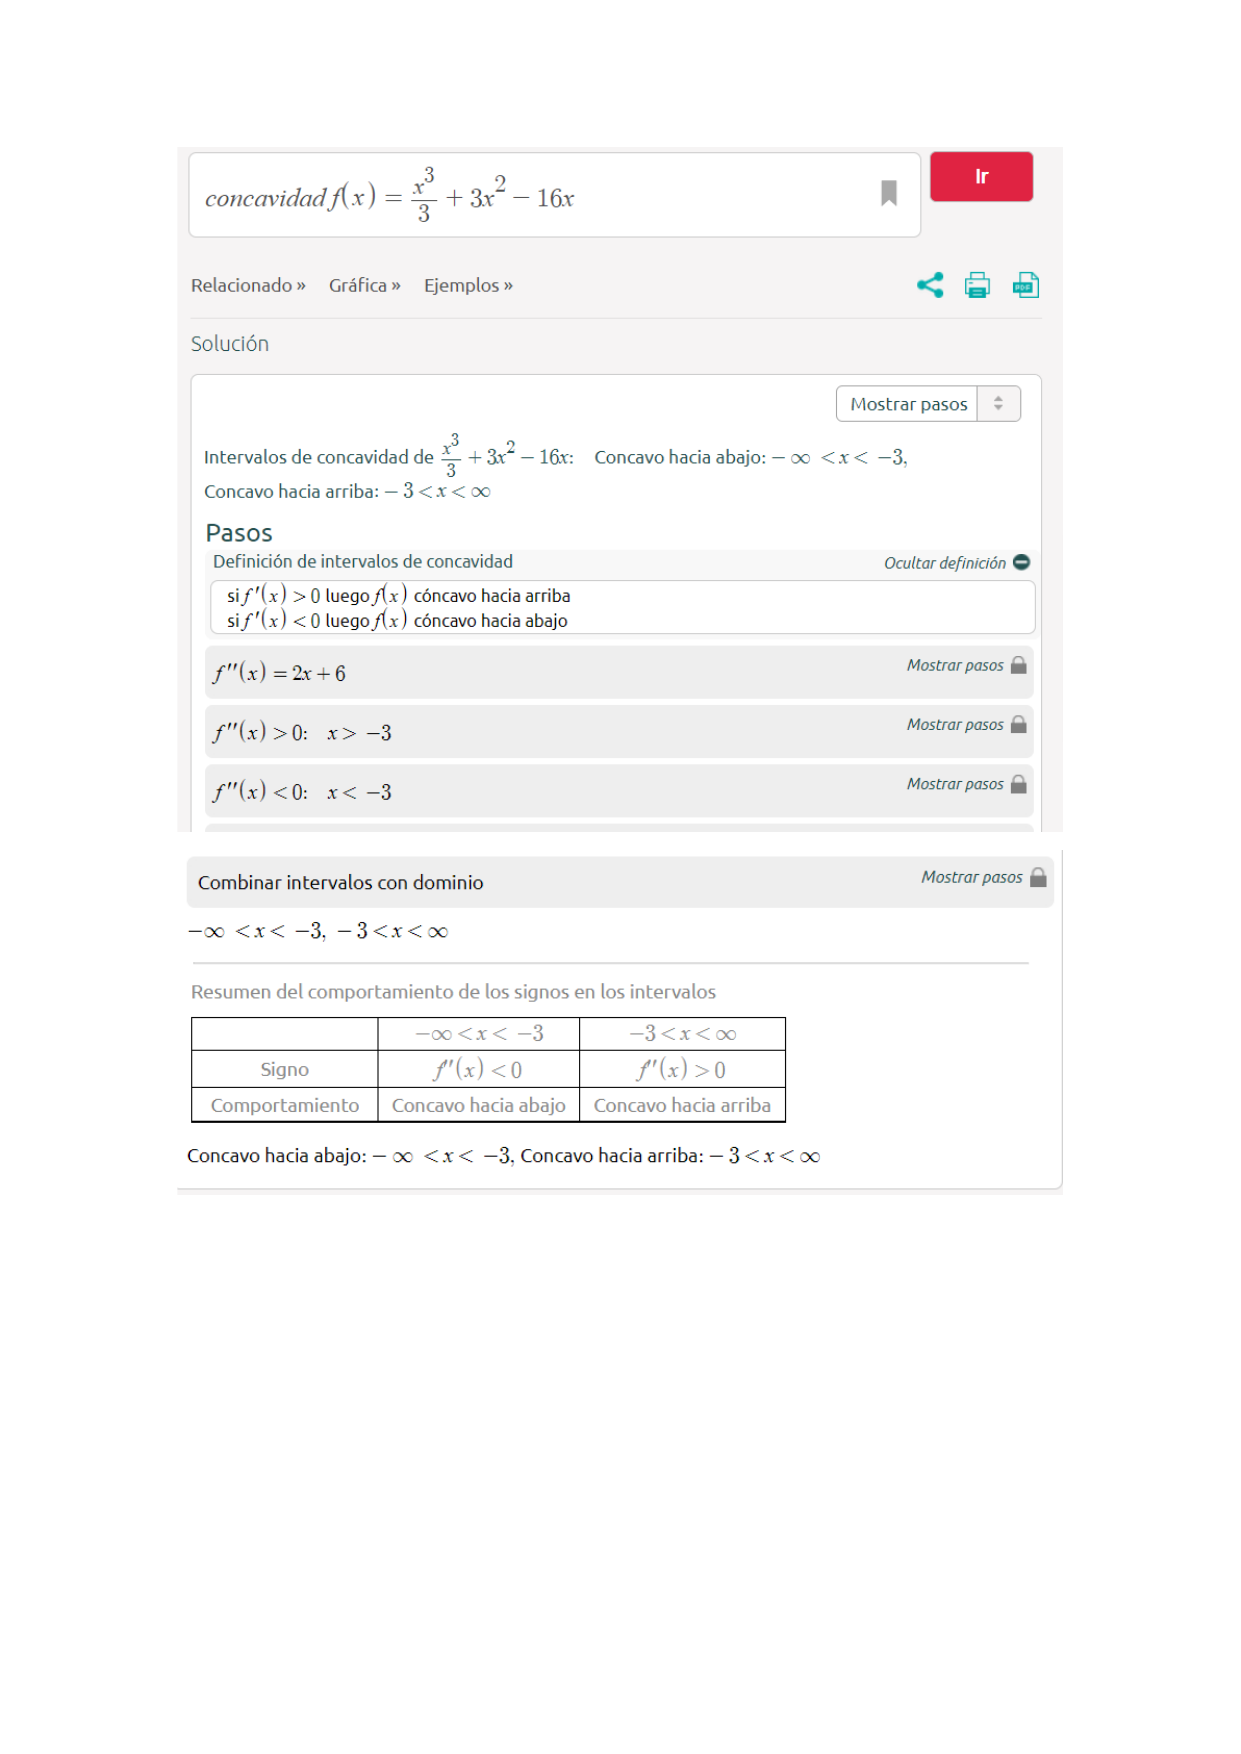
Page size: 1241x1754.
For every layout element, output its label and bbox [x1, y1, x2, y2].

picture [177, 147, 1063, 832]
picture [177, 850, 1063, 1195]
